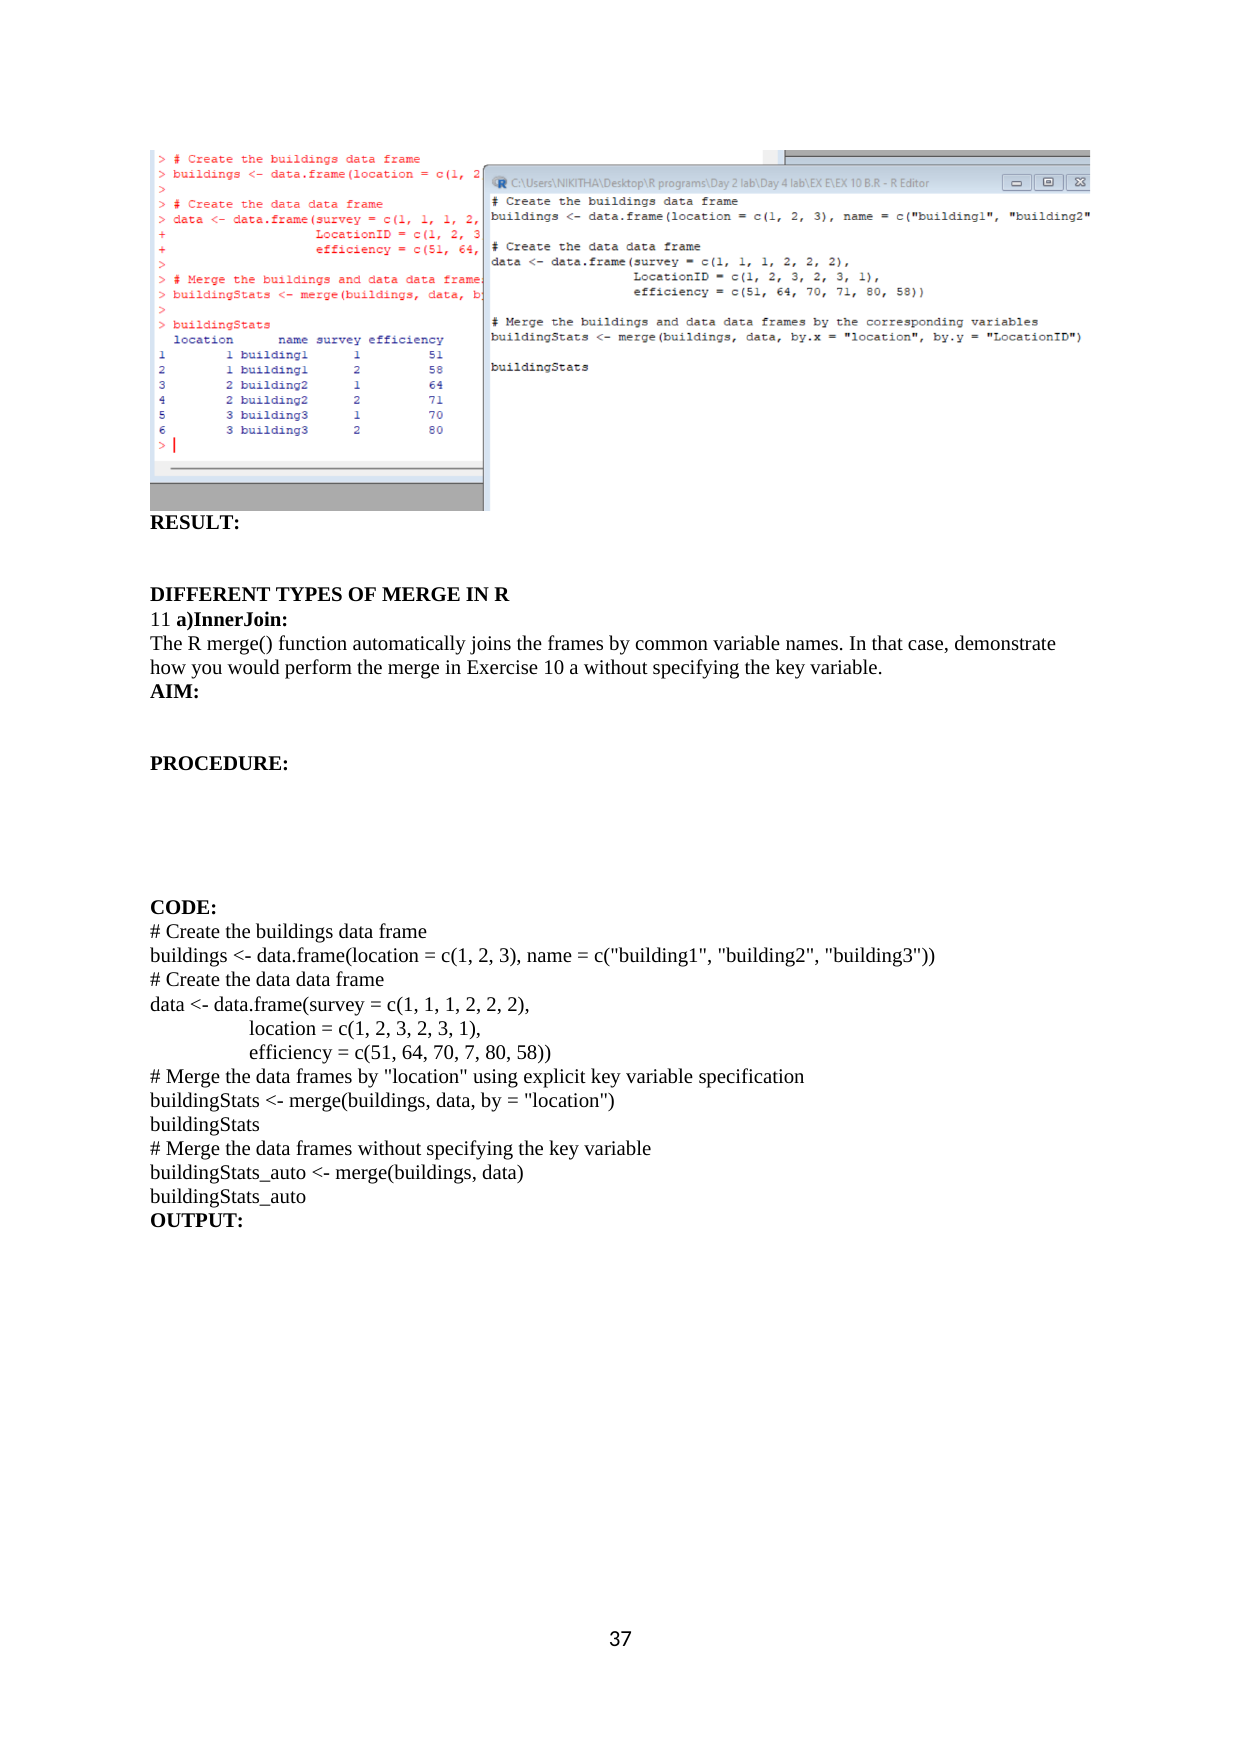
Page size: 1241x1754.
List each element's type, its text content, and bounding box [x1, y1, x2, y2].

text CODE: [150, 895, 1090, 919]
text buildingStats <- merge(buildings, data, by = "location") [150, 1088, 1090, 1112]
text # Create the data data frame [150, 967, 1090, 991]
text buildingStats_auto <- merge(buildings, data) [150, 1160, 1090, 1184]
text RESULT: [150, 511, 1090, 534]
text DIFFERENT TYPES OF MERGE IN R [150, 582, 1090, 606]
text buildingStats [150, 1112, 1090, 1136]
text buildings <- data.frame(location = c(1, 2, 3), name = c("building1", "building2", "building3")) [150, 943, 1090, 967]
text AIM: [150, 679, 1090, 703]
text PROCEDURE: [150, 751, 1090, 775]
text efficiency = c(51, 64, 70, 7, 80, 58)) [150, 1039, 1090, 1064]
text buildingStats_auto [150, 1184, 1090, 1208]
text OUTPUT: [150, 1208, 1090, 1232]
text # Merge the data frames by "location" using explicit key variable specification [150, 1064, 1090, 1088]
text data <- data.frame(survey = c(1, 1, 1, 2, 2, 2), [150, 991, 1090, 1016]
picture [150, 150, 1091, 511]
text 11 a)InnerJoin: [150, 606, 1090, 631]
text # Merge the data frames without specifying the key variable [150, 1136, 1090, 1160]
text The R merge() function automatically joins the frames by common variable names. In that case, demonstrate how you would perform the merge in Exercise 10 a without specifying the key variable. [150, 631, 1090, 679]
text location = c(1, 2, 3, 2, 3, 1), [150, 1016, 1090, 1039]
text # Create the buildings data frame [150, 919, 1090, 943]
